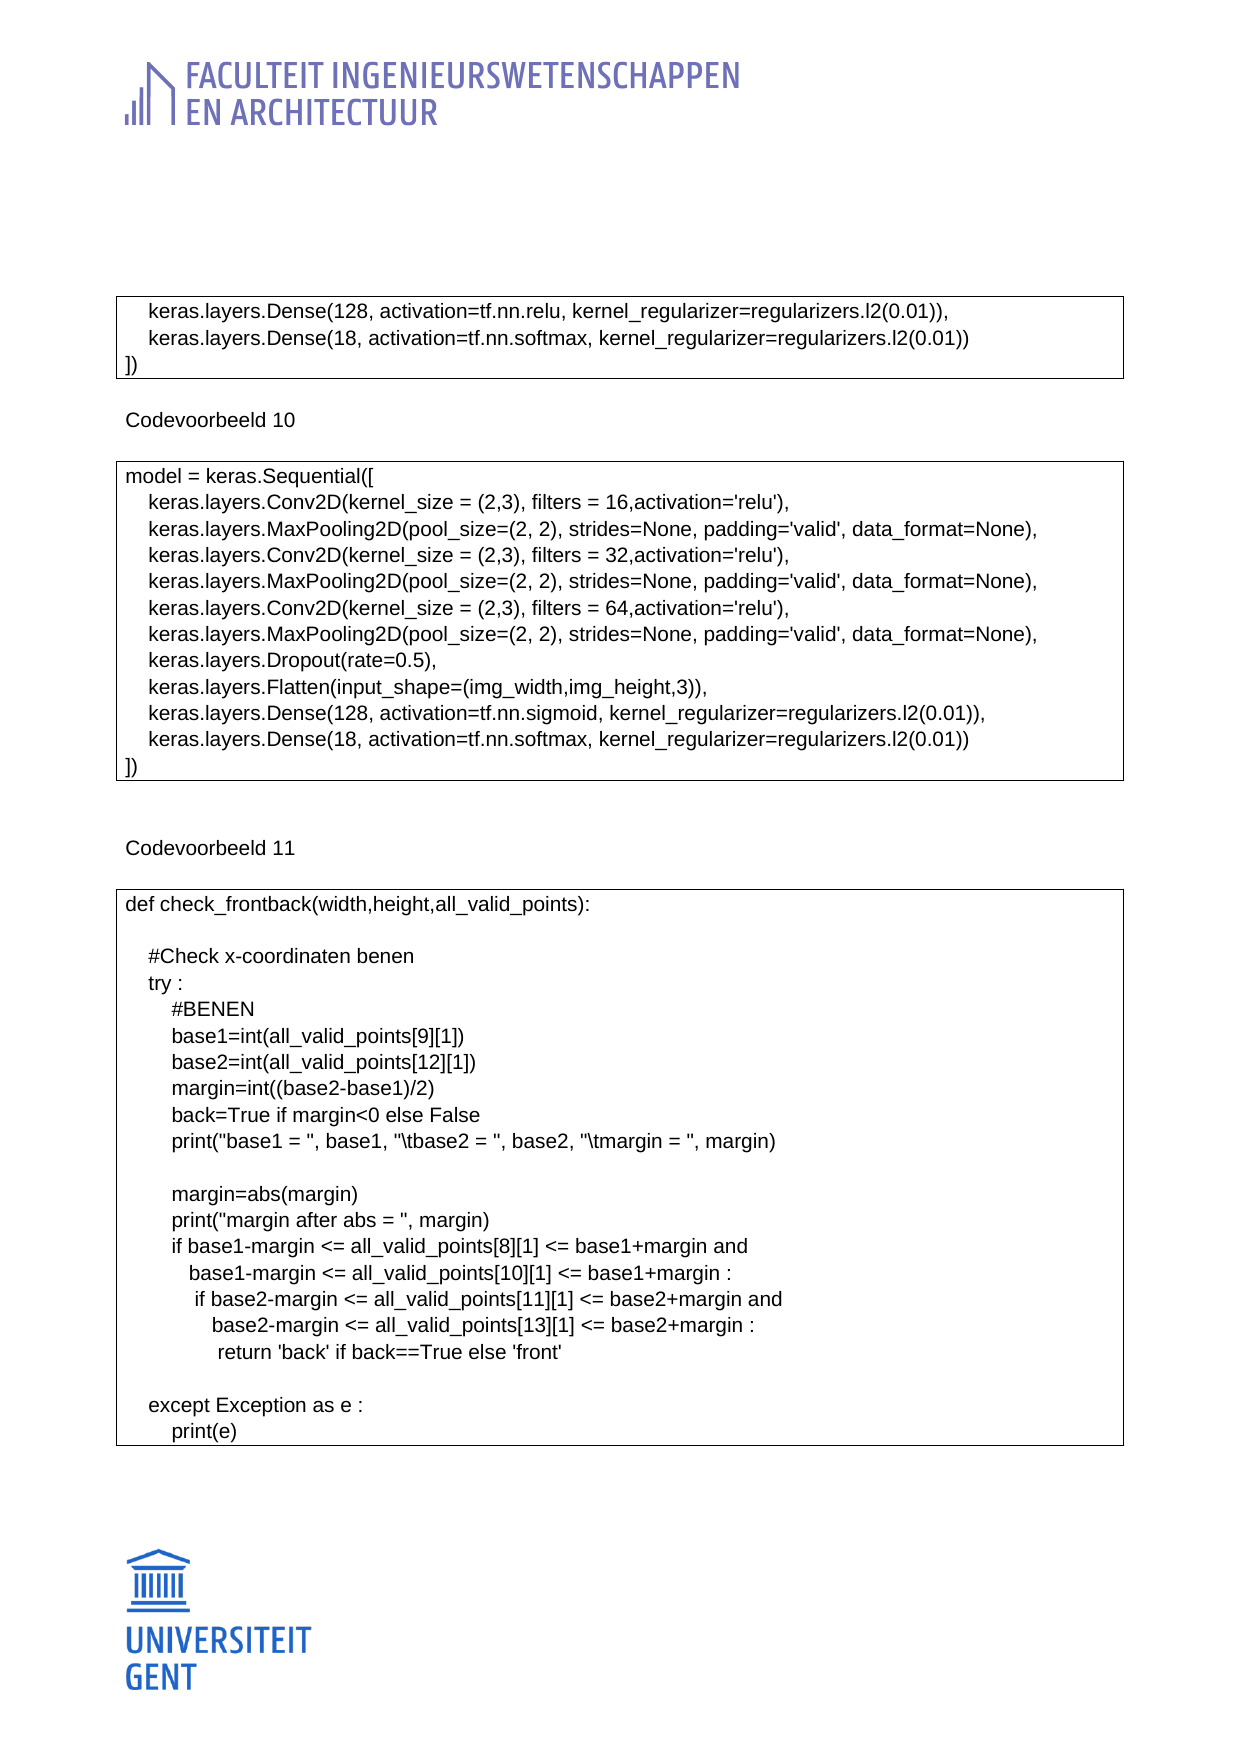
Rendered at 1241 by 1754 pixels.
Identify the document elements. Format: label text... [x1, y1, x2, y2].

text keras.layers.Flatten(input_shape=(img_width,img_height,3)), [117, 671, 1123, 698]
text base1-margin <= all_valid_points[10][1] <= base1+margin : [117, 1257, 1123, 1284]
text back=True if margin<0 else False [117, 1099, 1123, 1126]
text except Exception as e : [117, 1389, 1123, 1416]
text keras.layers.Conv2D(kernel_size = (2,3), filters = 64,activation='relu'), [117, 592, 1123, 619]
text ]) [117, 751, 1123, 780]
text margin=abs(margin) [117, 1178, 1123, 1205]
text print("base1 = ", base1, "\tbase2 = ", base2, "\tmargin = ", margin) [117, 1126, 1123, 1153]
text keras.layers.Dense(128, activation=tf.nn.sigmoid, kernel_regularizer=regularizers.l2(0.01)), [117, 698, 1123, 724]
picture [64, 1501, 378, 1752]
text model = keras.Sequential([ [117, 462, 1123, 487]
text print("margin after abs = ", margin) [117, 1205, 1123, 1231]
text keras.layers.Dropout(rate=0.5), [117, 645, 1123, 671]
text #BENEN [117, 994, 1123, 1020]
text keras.layers.MaxPooling2D(pool_size=(2, 2), strides=None, padding='valid', data_format=None), [117, 566, 1123, 592]
text if base2-margin <= all_valid_points[11][1] <= base2+margin and [117, 1284, 1123, 1310]
text keras.layers.Dense(18, activation=tf.nn.softmax, kernel_regularizer=regularizers.l2(0.01)) [117, 724, 1123, 751]
text if base1-margin <= all_valid_points[8][1] <= base1+margin and [117, 1231, 1123, 1257]
text keras.layers.Conv2D(kernel_size = (2,3), filters = 32,activation='relu'), [117, 540, 1123, 566]
text Codevoorbeeld 10 [125, 408, 1115, 432]
picture [62, 0, 815, 188]
text return 'back' if back==True else 'front' [117, 1337, 1123, 1364]
text def check_frontback(width,height,all_valid_points): [117, 890, 1123, 916]
text keras.layers.MaxPooling2D(pool_size=(2, 2), strides=None, padding='valid', data_format=None), [117, 619, 1123, 645]
text keras.layers.Dense(128, activation=tf.nn.relu, kernel_regularizer=regularizers.l2(0.01)), [117, 297, 1123, 323]
text keras.layers.Conv2D(kernel_size = (2,3), filters = 16,activation='relu'), [117, 487, 1123, 513]
text try : [117, 968, 1123, 994]
text base1=int(all_valid_points[9][1]) [117, 1020, 1123, 1047]
text base2-margin <= all_valid_points[13][1] <= base2+margin : [117, 1310, 1123, 1337]
text ]) [117, 349, 1123, 378]
text keras.layers.MaxPooling2D(pool_size=(2, 2), strides=None, padding='valid', data_format=None), [117, 513, 1123, 540]
text Codevoorbeeld 11 [125, 836, 1115, 860]
text print(e) [117, 1416, 1123, 1445]
text base2=int(all_valid_points[12][1]) [117, 1047, 1123, 1073]
text #Check x-coordinaten benen [117, 941, 1123, 968]
text keras.layers.Dense(18, activation=tf.nn.softmax, kernel_regularizer=regularizers.l2(0.01)) [117, 323, 1123, 349]
text margin=int((base2-base1)/2) [117, 1073, 1123, 1099]
